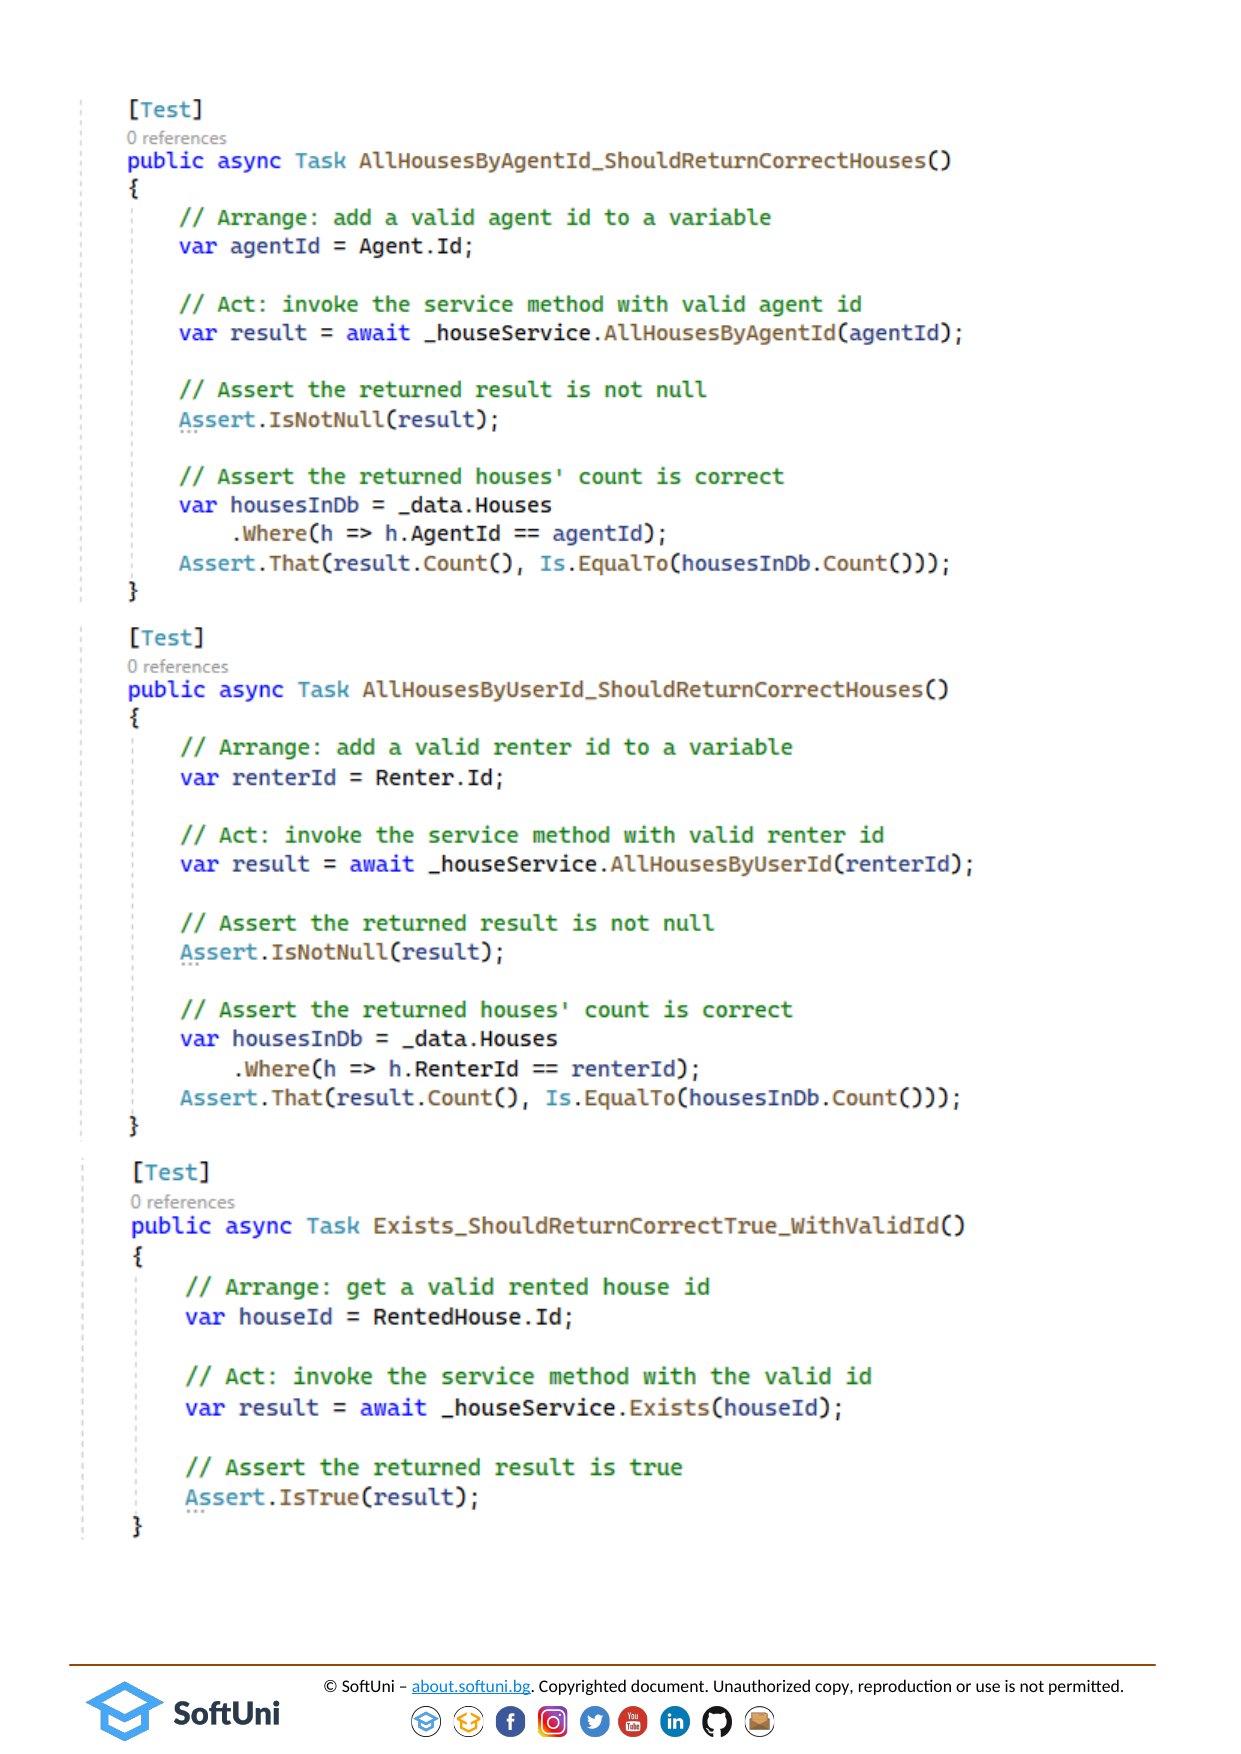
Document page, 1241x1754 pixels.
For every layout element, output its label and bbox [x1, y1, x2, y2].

picture [660, 1728, 669, 1737]
picture [79, 1675, 286, 1747]
picture [702, 1706, 732, 1737]
picture [681, 1706, 690, 1715]
picture [660, 1706, 669, 1715]
picture [495, 1706, 526, 1737]
picture [674, 1719, 683, 1728]
picture [453, 1706, 484, 1737]
picture [76, 95, 965, 607]
picture [580, 1706, 610, 1737]
picture [681, 1728, 690, 1737]
picture [76, 623, 1042, 1142]
picture [538, 1706, 568, 1737]
picture [411, 1706, 441, 1737]
picture [744, 1706, 775, 1737]
picture [618, 1706, 648, 1737]
picture [76, 1158, 970, 1543]
